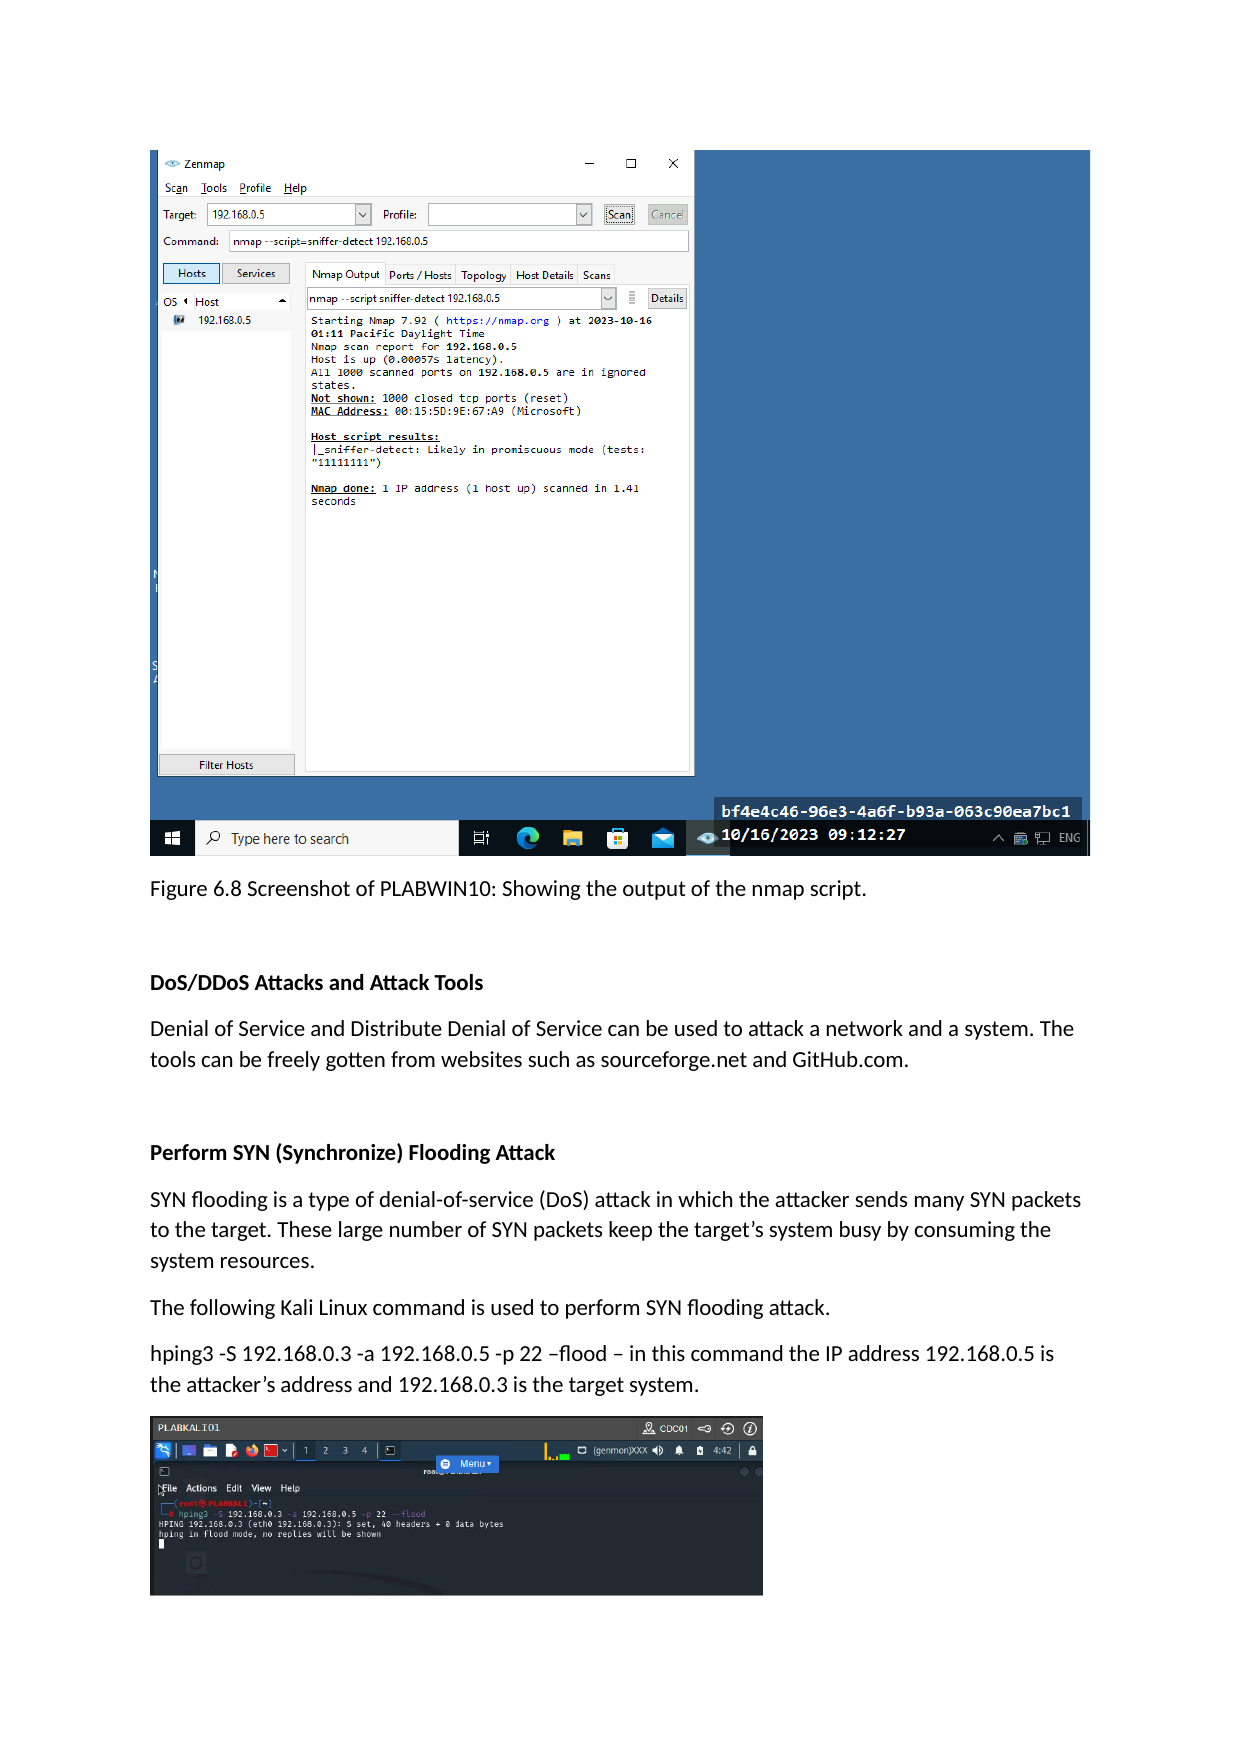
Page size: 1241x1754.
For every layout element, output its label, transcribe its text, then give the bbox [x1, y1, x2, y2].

text Figure 6.8 Screenshot of PLABWIN10: Showing the output of the nmap script. [150, 874, 1090, 902]
text hping3 -S 192.168.0.3 -a 192.168.0.5 -p 22 –flood – in this command the IP address 192.168.0.5 is the attacker’s address and 192.168.0.3 is the target system. [150, 1339, 1090, 1398]
picture [150, 150, 1091, 856]
text SYN flooding is a type of denial-of-service (DoS) attack in which the attacker sends many SYN packets to the target. These large number of SYN packets keep the target’s system busy by consuming the system resources. [150, 1185, 1090, 1274]
text Perform SYN (Synchronize) Flooding Attack [150, 1138, 1090, 1167]
text Denial of Service and Distribute Denial of Service can be used to attack a network and a system. The tools can be freely gotten from websites such as sourceforge.net and GitHub.com. [150, 1014, 1090, 1073]
text The following Kali Linux command is used to perform SYN flooding attack. [150, 1293, 1090, 1321]
text DoS/DDoS Attacks and Attack Tools [150, 968, 1090, 996]
picture [150, 1416, 764, 1596]
